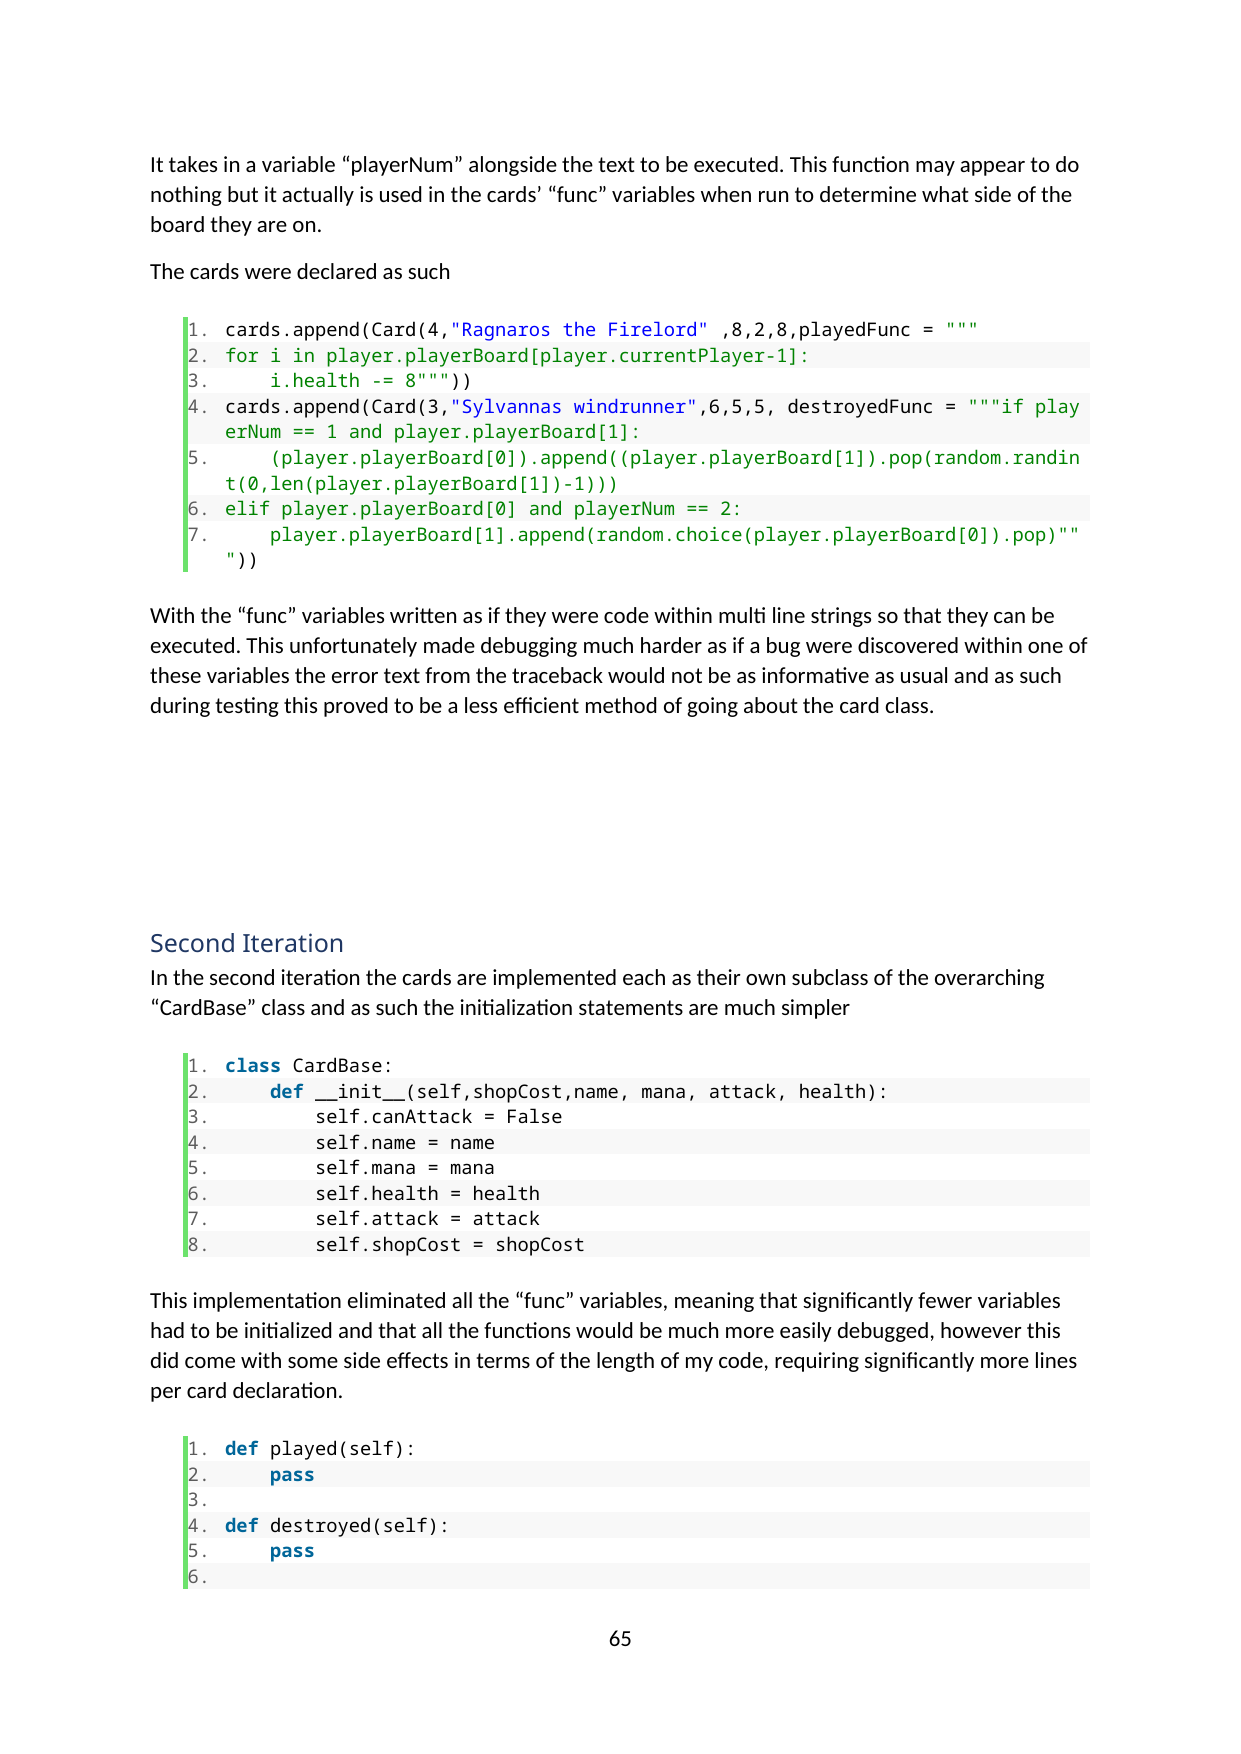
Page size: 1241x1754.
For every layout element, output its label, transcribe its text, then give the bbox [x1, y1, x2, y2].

list cards.append(Card(4,"Ragnaros the Firelord" ,8,2,8,playedFunc = """ [188, 317, 1090, 342]
list self.health = health [188, 1180, 1090, 1206]
text This implementation eliminated all the “func” variables, meaning that significantly fewer variables had to be initialized and that all the functions would be much more easily debugged, however this did come with some side effects in terms of the length of my code, requiring significantly more lines per card declaration. [150, 1286, 1090, 1404]
list def __init__(self,shopCost,name, mana, attack, health): [188, 1078, 1090, 1103]
list i.health -= 8""")) [188, 368, 1090, 393]
list self.canAttack = False [188, 1103, 1090, 1129]
list pass [188, 1461, 1090, 1487]
list def played(self): [188, 1436, 1090, 1461]
list self.name = name [188, 1129, 1090, 1154]
text It takes in a variable “playerNum” alongside the text to be executed. This function may appear to do nothing but it actually is used in the cards’ “func” variables when run to determine what side of the board they are on. [150, 150, 1090, 238]
list class CardBase: [183, 1052, 1090, 1078]
list for i in player.playerBoard[player.currentPlayer-1]: [188, 342, 1090, 368]
list def destroyed(self): [188, 1512, 1090, 1538]
text The cards were declared as such [150, 257, 1090, 285]
list pass [188, 1538, 1090, 1563]
list self.shopCost = shopCost [188, 1231, 1090, 1257]
subtitle Second Iteration [150, 926, 1090, 960]
list player.playerBoard[1].append(random.choice(player.playerBoard[0]).pop)""")) [188, 521, 1090, 572]
text With the “func” variables written as if they were code within multi line strings so that they can be executed. This unfortunately made debugging much harder as if a bug were discovered within one of these variables the error text from the traceback would not be as informative as usual and as such during testing this proved to be a less efficient method of going about the card class. [150, 601, 1090, 720]
text In the second iteration the cards are implemented each as their own subclass of the overarching “CardBase” class and as such the initialization statements are much simpler [150, 963, 1090, 1021]
list self.attack = attack [188, 1206, 1090, 1231]
list self.mana = mana [188, 1154, 1090, 1180]
list cards.append(Card(3,"Sylvannas windrunner",6,5,5, destroyedFunc = """if playerNum == 1 and player.playerBoard[1]: [188, 393, 1090, 444]
list (player.playerBoard[0]).append((player.playerBoard[1]).pop(random.randint(0,len(player.playerBoard[1])-1))) [188, 444, 1090, 495]
list elif player.playerBoard[0] and playerNum == 2: [188, 495, 1090, 521]
